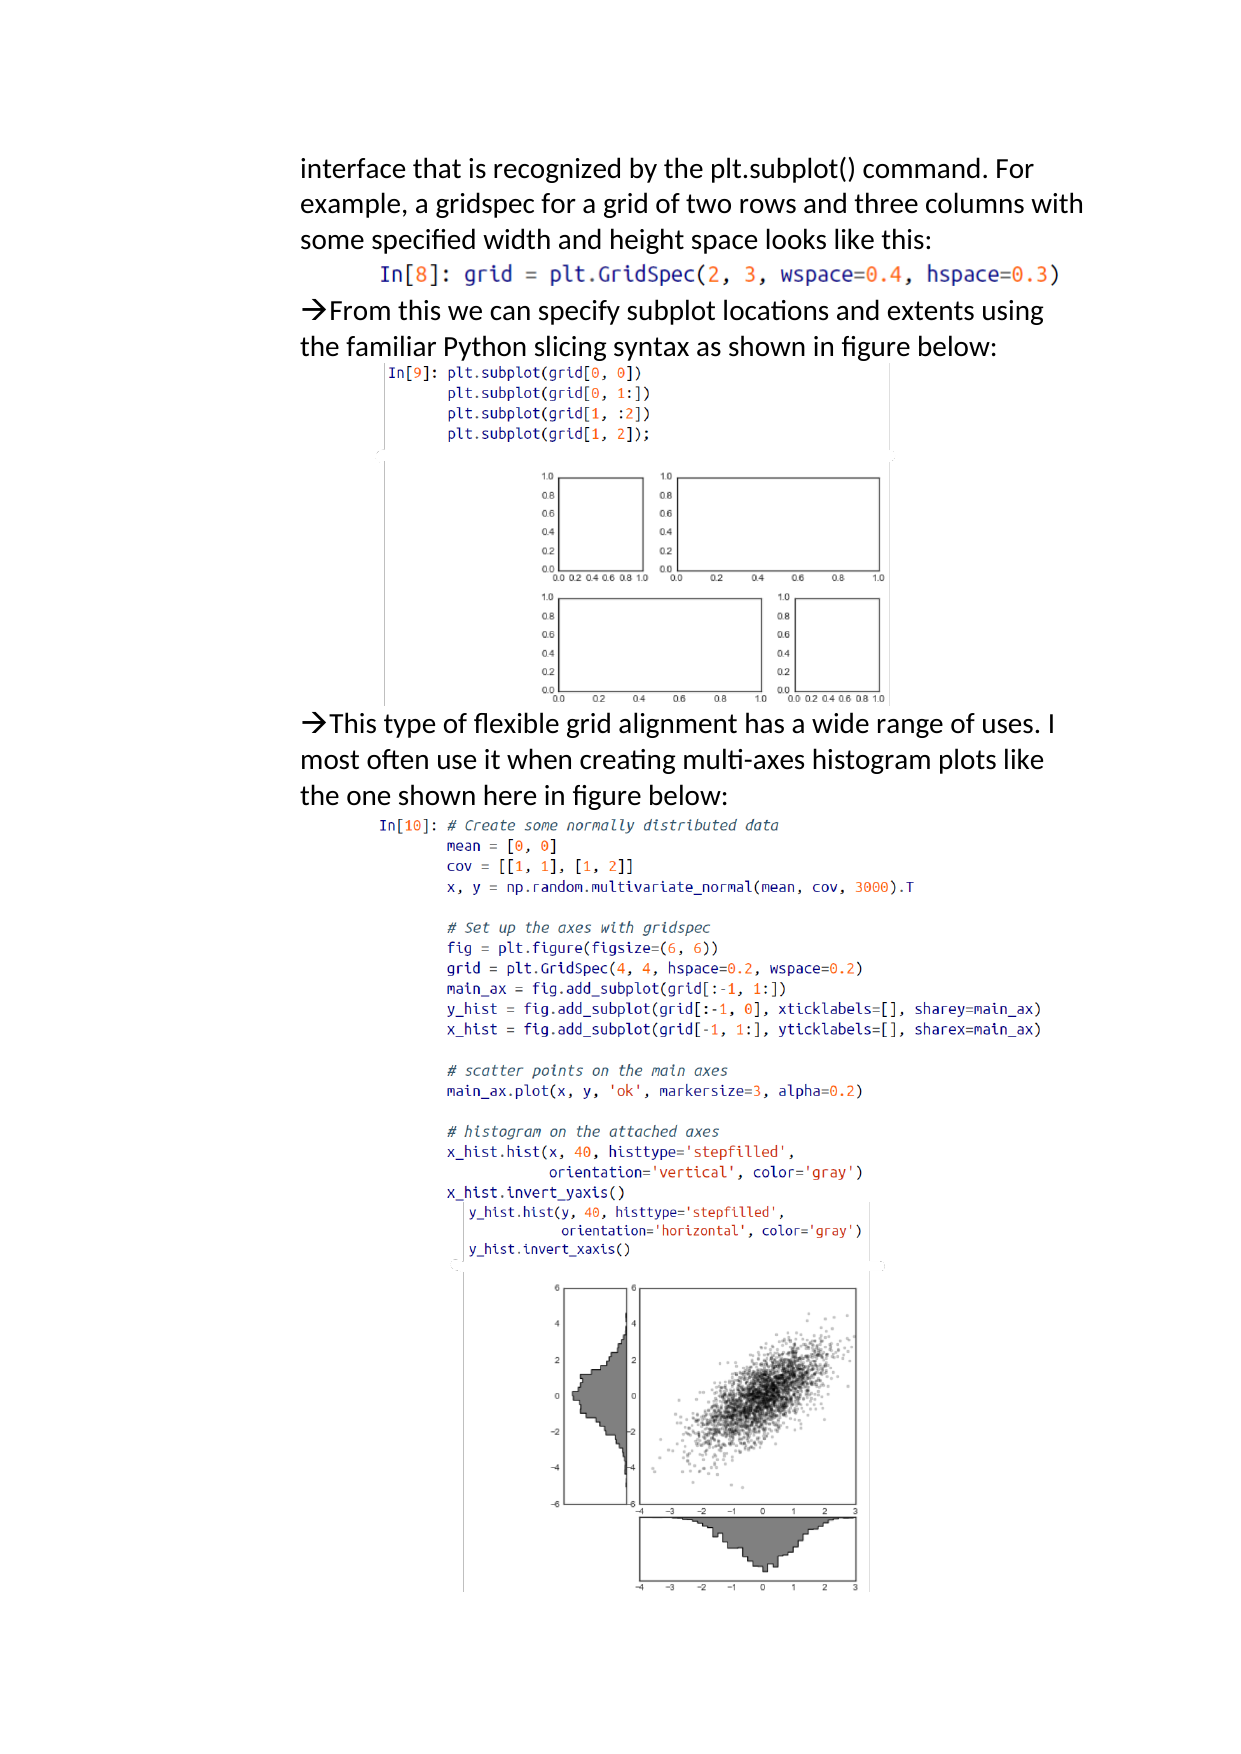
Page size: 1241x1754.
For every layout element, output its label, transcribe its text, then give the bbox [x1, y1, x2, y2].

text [300, 150, 1090, 221]
text This type of flexible grid alignment has a wide range of uses. I most often use it when creating multi-axes histogram plots like the one shown here in figure below: [300, 705, 1090, 812]
picture [375, 256, 1064, 288]
picture [375, 812, 1042, 1592]
picture [375, 363, 896, 706]
text From this we can specify subplot locations and extents using the familiar Python slicing syntax as shown in figure below: [300, 292, 1090, 364]
text some specified width and height space looks like this: [300, 221, 1090, 257]
